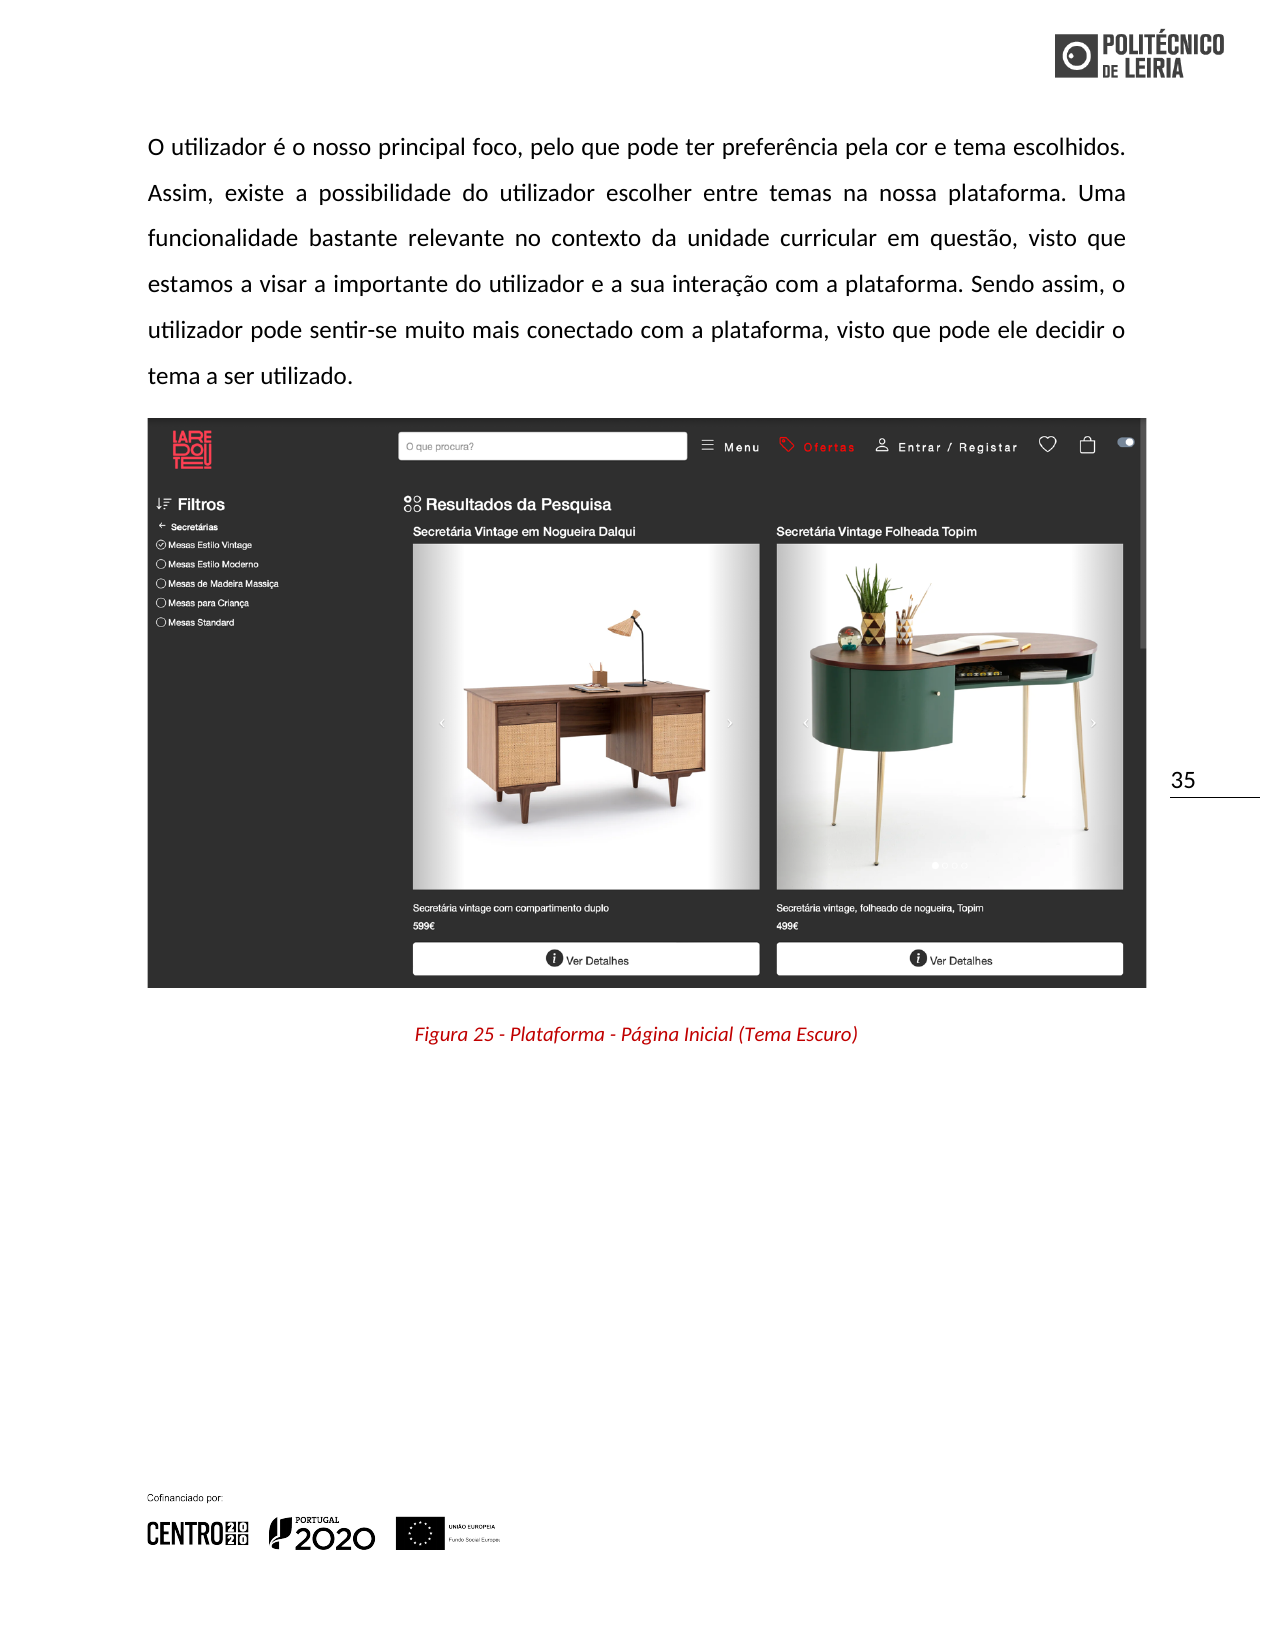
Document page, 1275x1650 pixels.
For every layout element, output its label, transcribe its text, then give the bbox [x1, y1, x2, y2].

text O utilizador é o nosso principal foco, pelo que pode ter preferência pela cor e tema escolhidos. Assim, existe a possibilidade do utilizador escolher entre temas na nossa plataforma. Uma funcionalidade bastante relevante no contexto da unidade curricular em questão, visto que estamos a visar a importante do utilizador e a sua interação com a plataforma. Sendo assim, o utilizador pode sentir-se muito mais conectado com a plataforma, visto que pode ele decidir o tema a ser utilizado. [148, 131, 1127, 390]
picture [147, 1494, 500, 1550]
picture [147, 418, 1147, 988]
picture [1053, 26, 1225, 80]
text Figura 25 - Plataforma - Página Inicial (Tema Escuro) [148, 1021, 1127, 1047]
